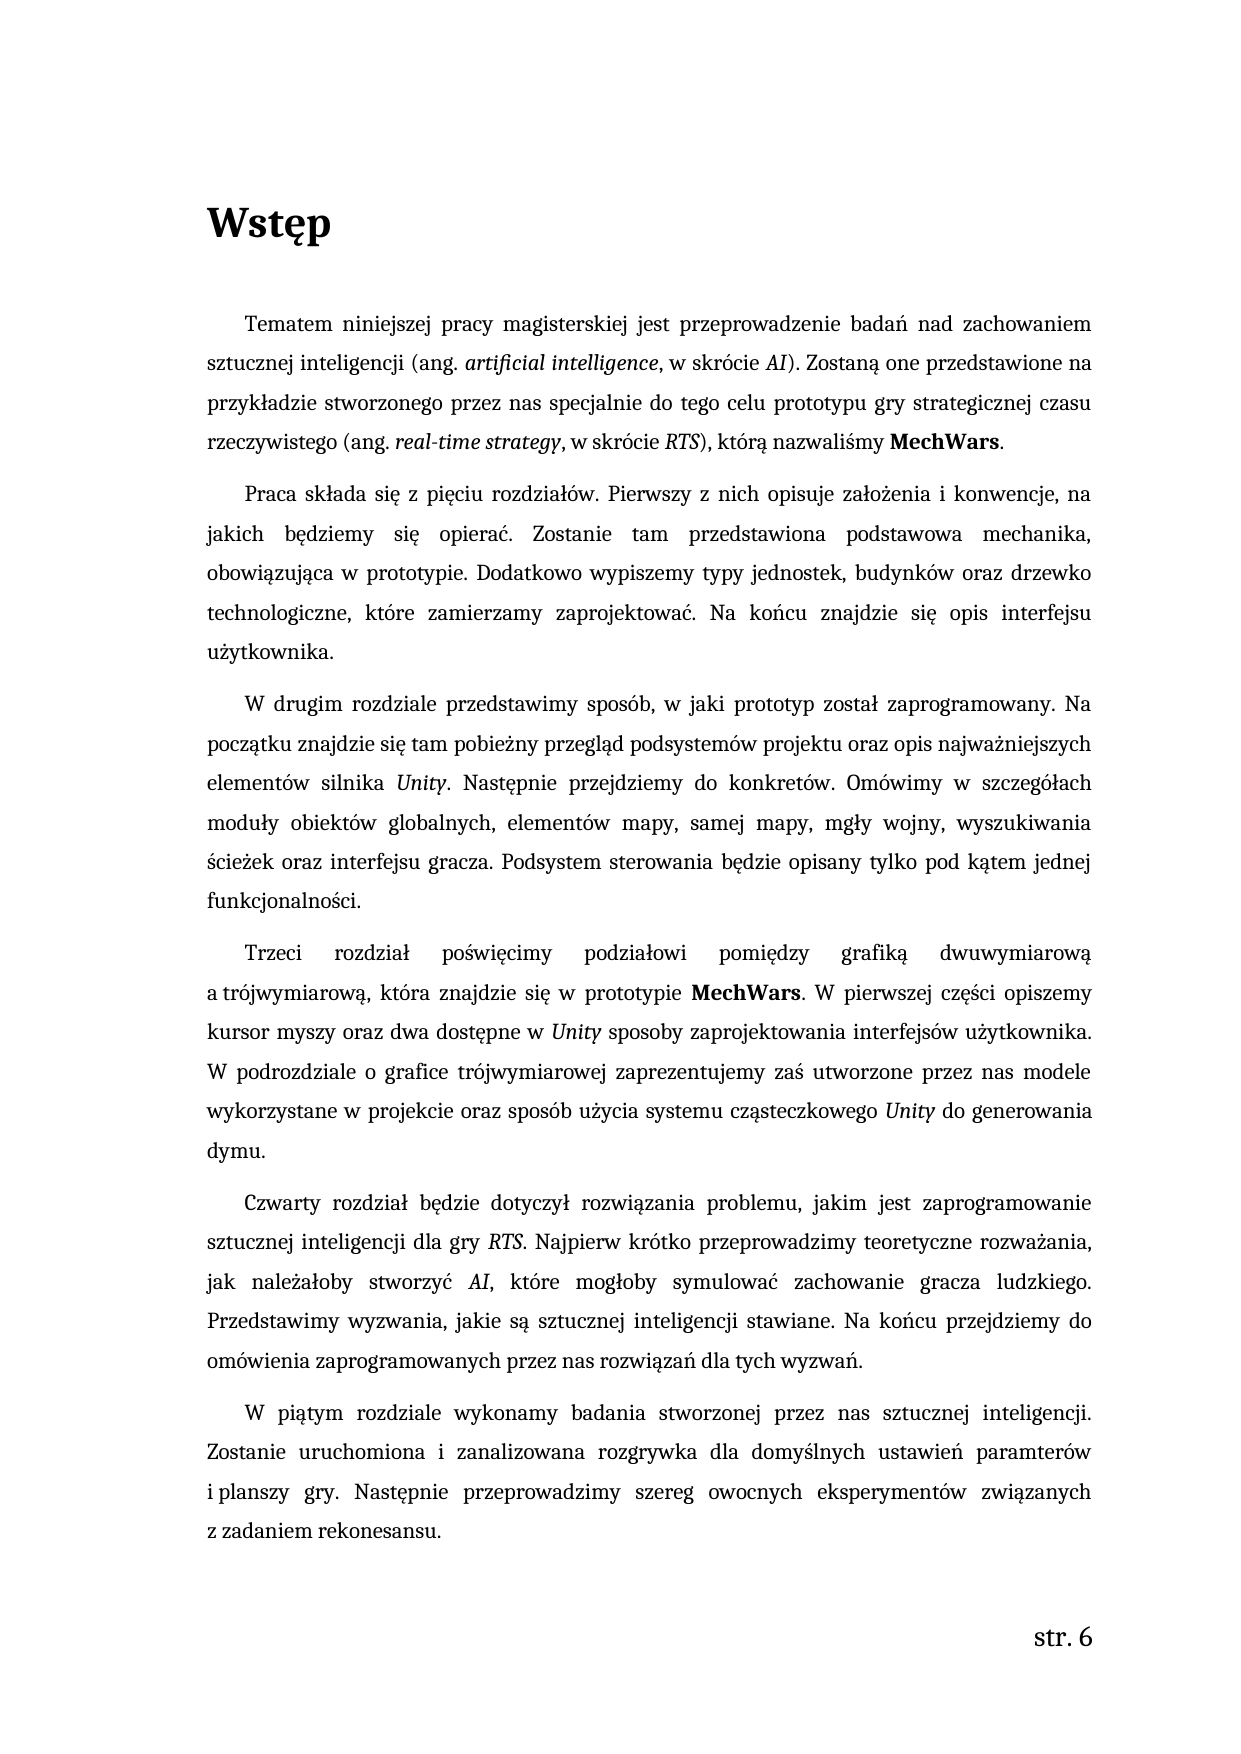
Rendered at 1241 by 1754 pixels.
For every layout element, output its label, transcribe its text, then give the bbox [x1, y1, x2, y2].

text W drugim rozdziale przedstawimy sposób, w jaki prototyp został zaprogramowany. Na początku znajdzie się tam pobieżny przegląd podsystemów projektu oraz opis najważniejszych elementów silnika Unity. Następnie przejdziemy do konkretów. Omówimy w szczegółach moduły obiektów globalnych, elementów mapy, samej mapy, mgły wojny, wyszukiwania ścieżek oraz interfejsu gracza. Podsystem sterowania będzie opisany tylko pod kątem jednej funkcjonalności. [207, 691, 1092, 914]
text Czwarty rozdział będzie dotyczył rozwiązania problemu, jakim jest zaprogramowanie sztucznej inteligencji dla gry RTS. Najpierw krótko przeprowadzimy teoretyczne rozważania, jak należałoby stworzyć AI, które mogłoby symulować zachowanie gracza ludzkiego. Przedstawimy wyzwania, jakie są sztucznej inteligencji stawiane. Na końcu przejdziemy do omówienia zaprogramowanych przez nas rozwiązań dla tych wyzwań. [207, 1189, 1092, 1374]
subtitle Wstęp [207, 198, 1092, 248]
text Trzeci rozdział poświęcimy podziałowi pomiędzy grafiką dwuwymiarową a trójwymiarową, która znajdzie się w prototypie MechWars. W pierwszej części opiszemy kursor myszy oraz dwa dostępne w Unity sposoby zaprojektowania interfejsów użytkownika. W podrozdziale o grafice trójwymiarowej zaprezentujemy zaś utworzone przez nas modele wykorzystane w projekcie oraz sposób użycia systemu cząsteczkowego Unity do generowania dymu. [207, 940, 1092, 1164]
text Tematem niniejszej pracy magisterskiej jest przeprowadzenie badań nad zachowaniem sztucznej inteligencji (ang. artificial intelligence, w skrócie AI). Zostaną one przedstawione na przykładzie stworzonego przez nas specjalnie do tego celu prototypu gry strategicznej czasu rzeczywistego (ang. real-time strategy, w skrócie RTS), którą nazwaliśmy MechWars. [207, 311, 1092, 455]
text Praca składa się z pięciu rozdziałów. Pierwszy z nich opisuje założenia i konwencje, na jakich będziemy się opierać. Zostanie tam przedstawiona podstawowa mechanika, obowiązująca w prototypie. Dodatkowo wypiszemy typy jednostek, budynków oraz drzewko technologiczne, które zamierzamy zaprojektować. Na końcu znajdzie się opis interfejsu użytkownika. [207, 481, 1092, 665]
text W piątym rozdziale wykonamy badania stworzonej przez nas sztucznej inteligencji. Zostanie uruchomiona i zanalizowana rozgrywka dla domyślnych ustawień paramterów i planszy gry. Następnie przeprowadzimy szereg owocnych eksperymentów związanych z zadaniem rekonesansu. [207, 1399, 1092, 1544]
